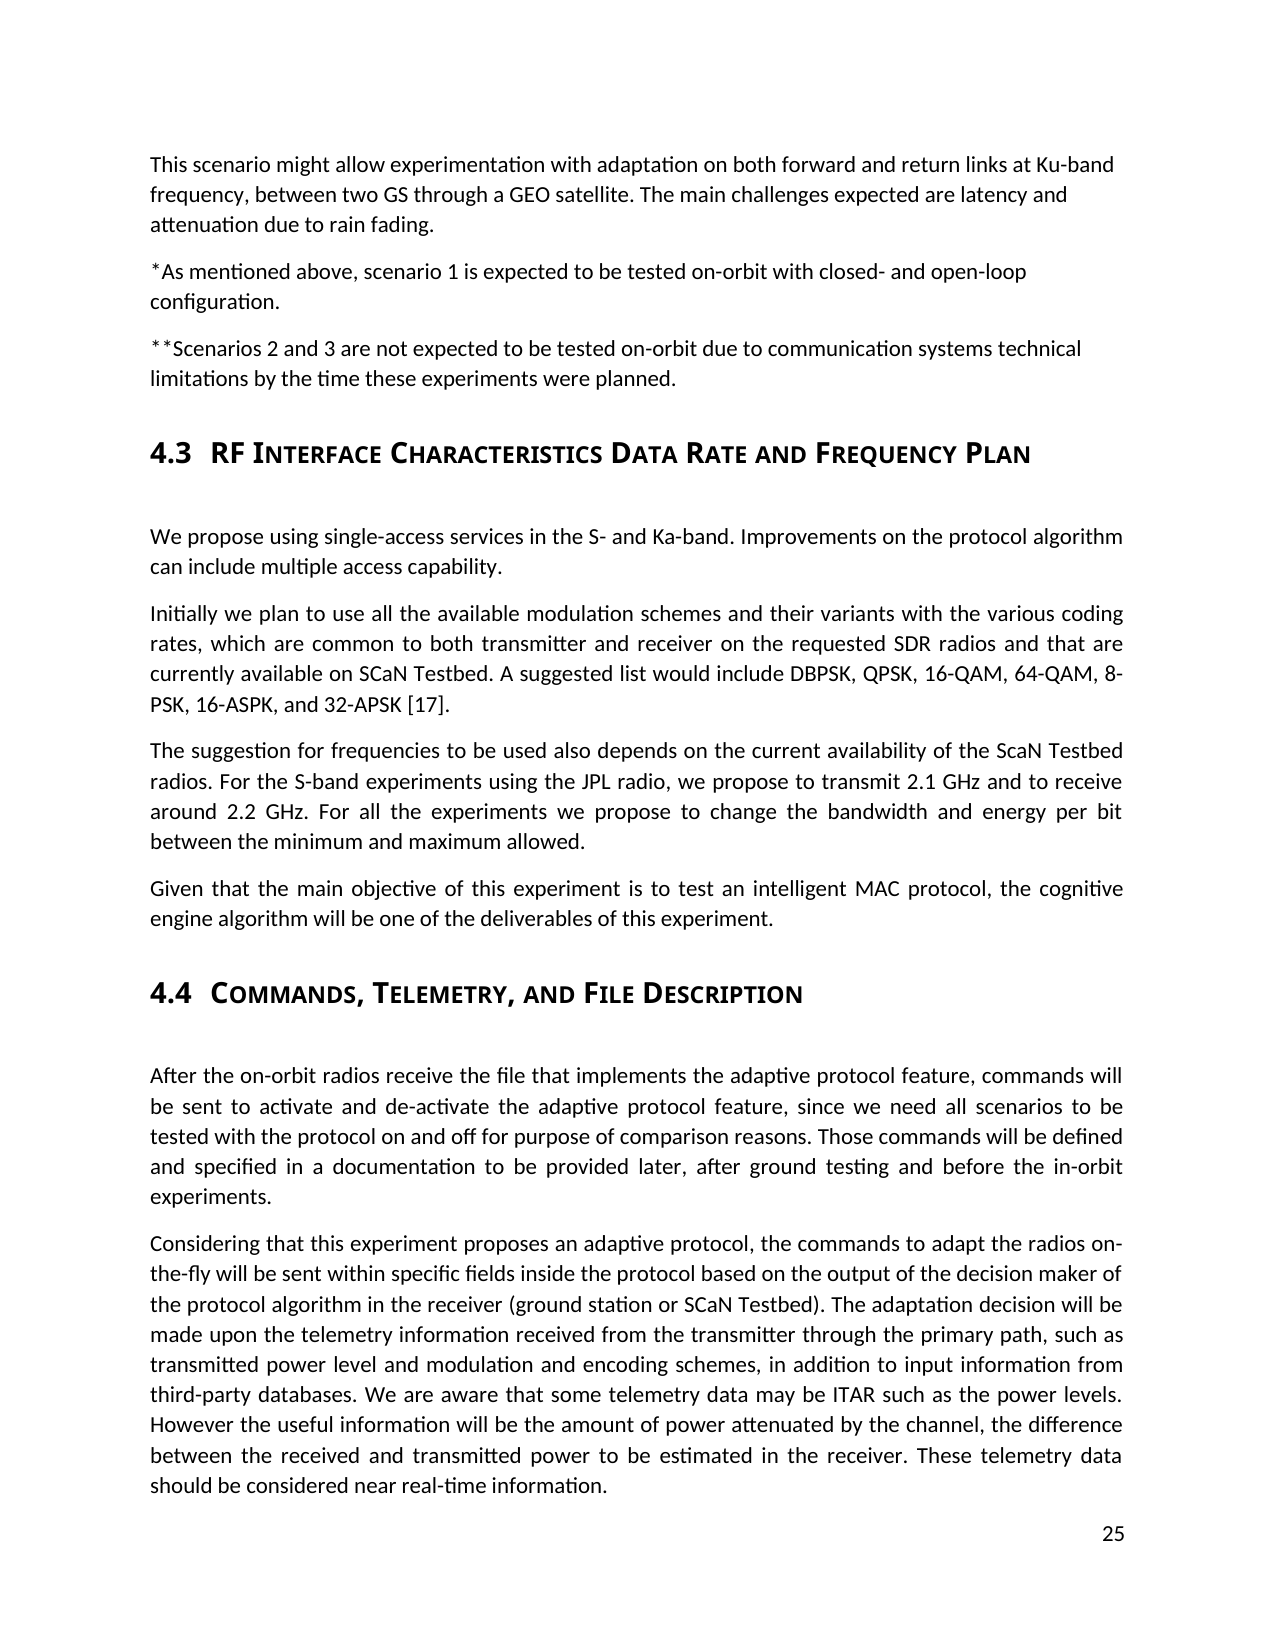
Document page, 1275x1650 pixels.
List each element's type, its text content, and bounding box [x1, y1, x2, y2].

text Considering that this experiment proposes an adaptive protocol, the commands to adapt the radios on-the-fly will be sent within specific fields inside the protocol based on the output of the decision maker of the protocol algorithm in the receiver (ground station or SCaN Testbed). The adaptation decision will be made upon the telemetry information received from the transmitter through the primary path, such as transmitted power level and modulation and encoding schemes, in addition to input information from third-party databases. We are aware that some telemetry data may be ITAR such as the power levels. However the useful information will be the amount of power attenuated by the channel, the difference between the received and transmitted power to be estimated in the receiver. These telemetry data should be considered near real-time information. [150, 1229, 1125, 1499]
text *As mentioned above, scenario 1 is expected to be tested on-orbit with closed- and open-loop configuration. [150, 257, 1125, 316]
text This scenario might allow experimentation with adaptation on both forward and return links at Ku-band frequency, between two GS through a GEO satellite. The main challenges expected are latency and attenuation due to rain fading. [150, 150, 1125, 238]
subtitle RF Interface Characteristics Data Rate and Frequency Plan [150, 432, 1125, 472]
subtitle Commands, Telemetry, and File Description [150, 972, 1125, 1012]
text We propose using single-access services in the S- and Ka-band. Improvements on the protocol algorithm can include multiple access capability. [150, 522, 1125, 580]
text Initially we plan to use all the available modulation schemes and their variants with the various coding rates, which are common to both transmitter and receiver on the requested SDR radios and that are currently available on SCaN Testbed. A suggested list would include DBPSK, QPSK, 16-QAM, 64-QAM, 8-PSK, 16-ASPK, and 32-APSK. [150, 599, 1125, 718]
text After the on-orbit radios receive the file that implements the adaptive protocol feature, commands will be sent to activate and de-activate the adaptive protocol feature, since we need all scenarios to be tested with the protocol on and off for purpose of comparison reasons. Those commands will be defined and specified in a documentation to be provided later, after ground testing and before the in-orbit experiments. [150, 1062, 1125, 1211]
text Given that the main objective of this experiment is to test an intelligent MAC protocol, the cognitive engine algorithm will be one of the deliverables of this experiment. [150, 874, 1125, 932]
text **Scenarios 2 and 3 are not expected to be tested on-orbit due to communication systems technical limitations by the time these experiments were planned. [150, 334, 1125, 393]
text The suggestion for frequencies to be used also depends on the current availability of the ScaN Testbed radios. For the S-band experiments using the JPL radio, we propose to transmit 2.1 GHz and to receive around 2.2 GHz. For all the experiments we propose to change the bandwidth and energy per bit between the minimum and maximum allowed. [150, 737, 1125, 855]
